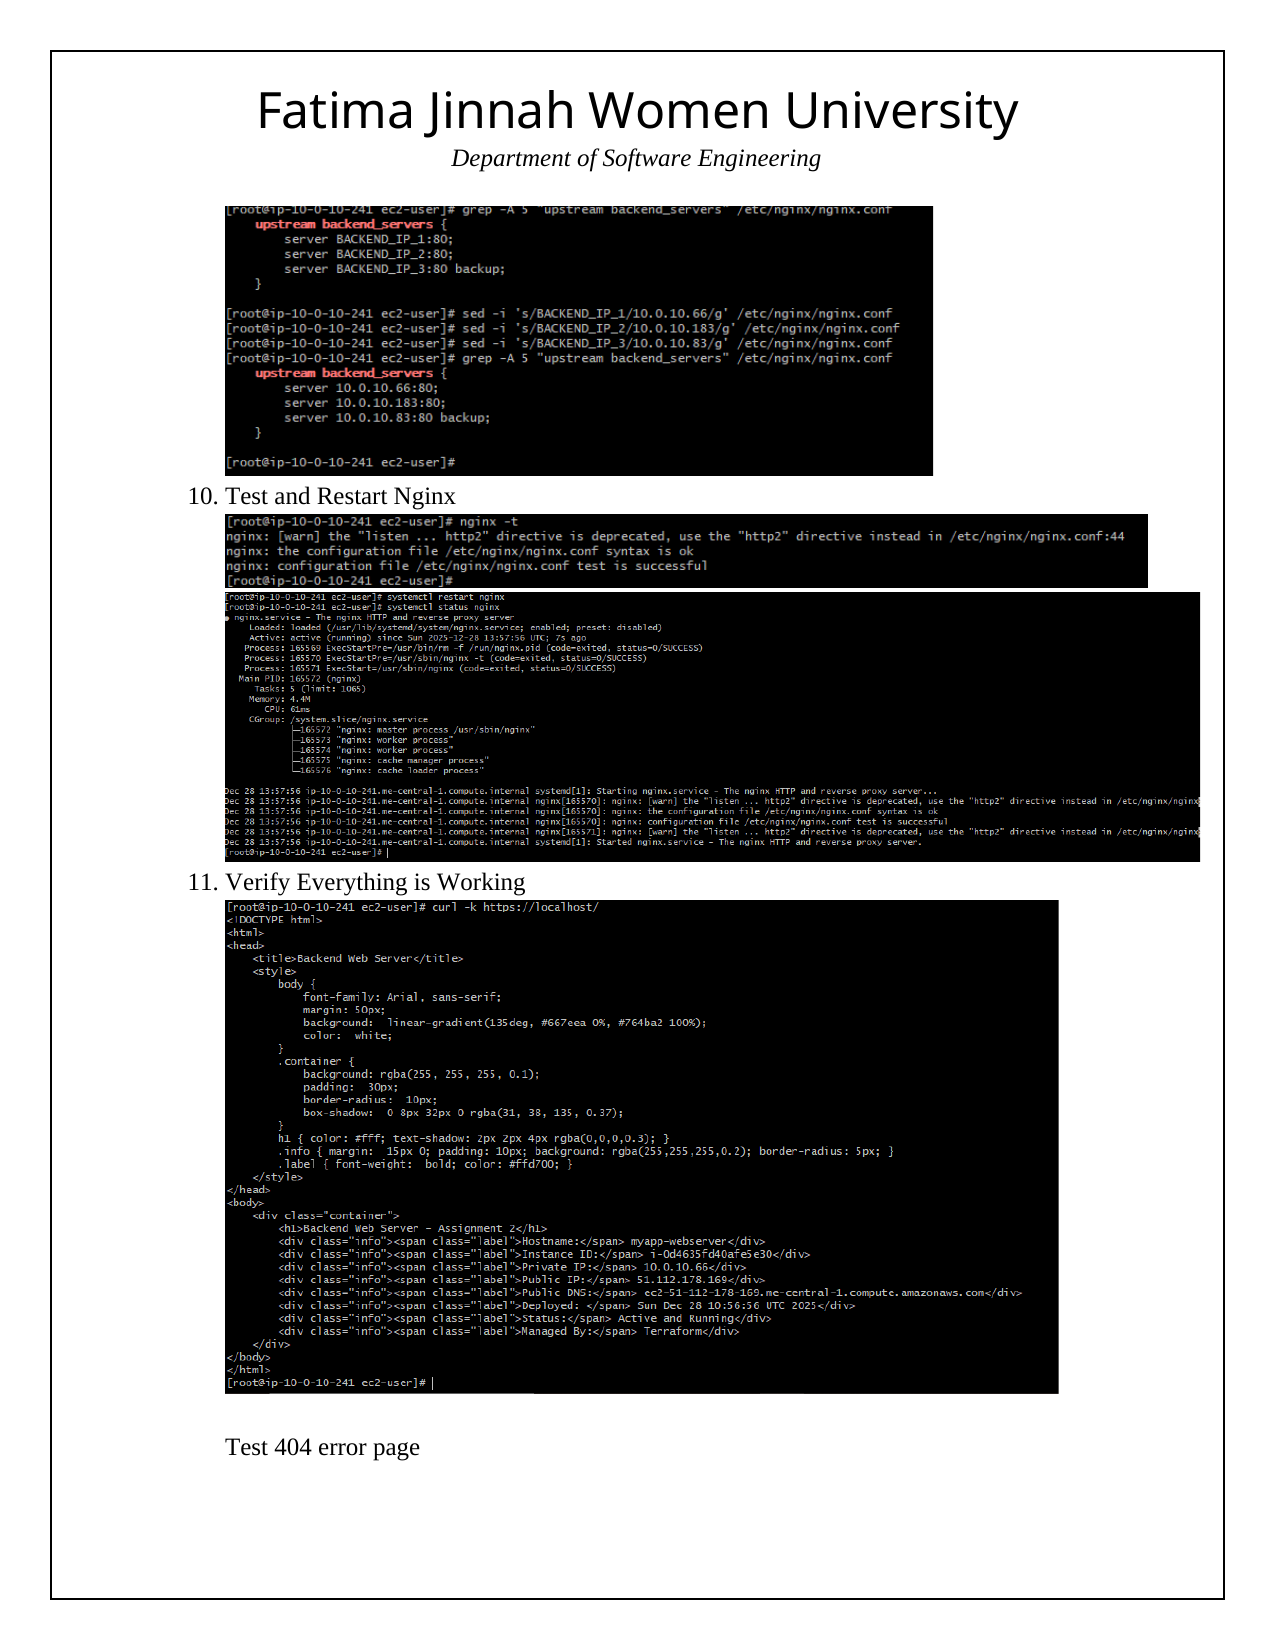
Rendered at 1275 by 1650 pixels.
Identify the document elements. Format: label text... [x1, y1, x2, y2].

list Test 404 error page [225, 1432, 1125, 1461]
picture [225, 592, 1200, 862]
list Verify Everything is Working [187, 867, 1125, 896]
picture [225, 514, 1148, 588]
picture [225, 900, 1059, 1394]
list Test and Restart Nginx [187, 481, 1125, 510]
picture [225, 206, 934, 476]
